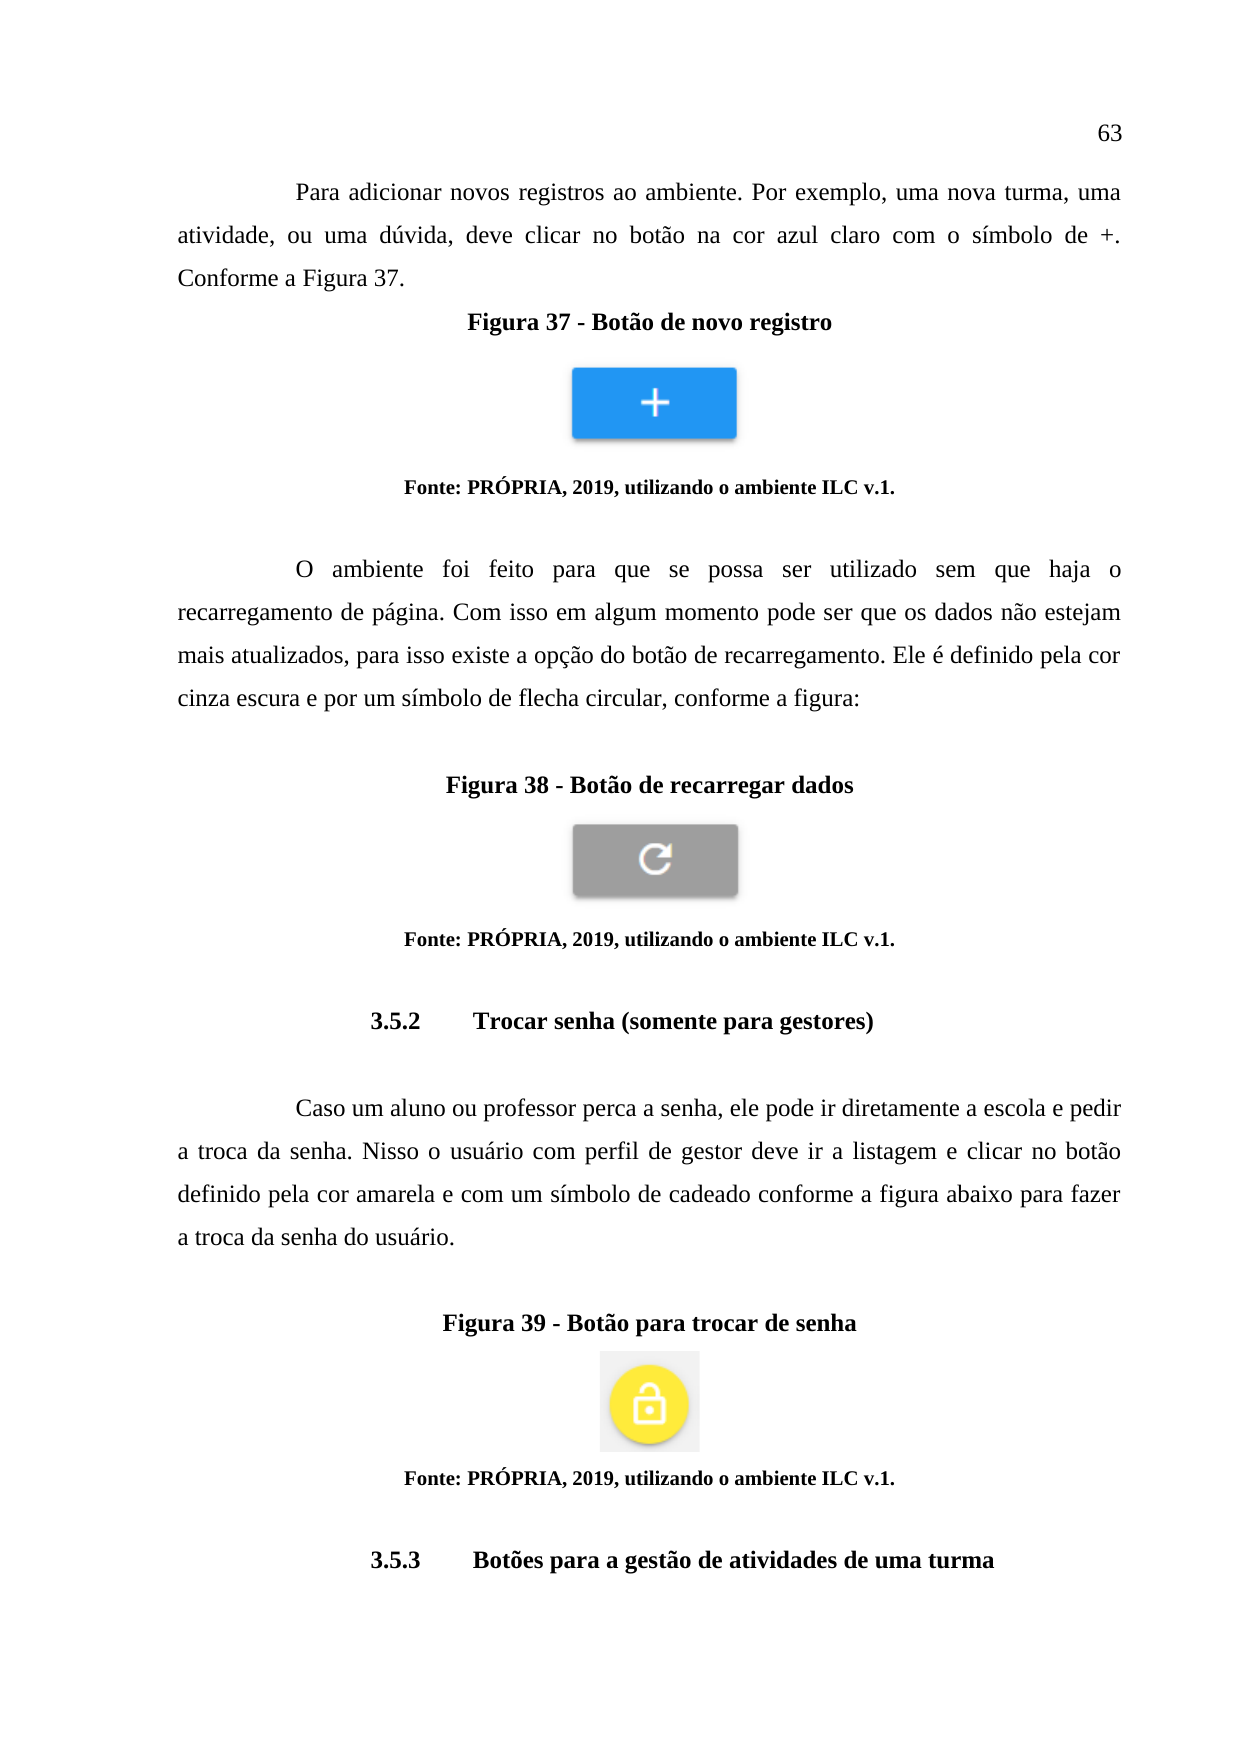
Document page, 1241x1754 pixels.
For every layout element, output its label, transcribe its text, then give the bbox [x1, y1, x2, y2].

subtitle Botões para a gestão de atividades de uma turma [252, 1545, 1122, 1574]
text O ambiente foi feito para que se possa ser utilizado sem que haja o recarregamento de página. Com isso em algum momento pode ser que os dados não estejam mais atualizados, para isso existe a opção do botão de recarregamento. Ele é definido pela cor cinza escura e por um símbolo de flecha circular, conforme a figura: [177, 554, 1122, 712]
picture [599, 1351, 700, 1452]
text Caso um aluno ou professor perca a senha, ele pode ir diretamente a escola e pedir a troca da senha. Nisso o usuário com perfil de gestor deve ir a listagem e clicar no botão definido pela cor amarela e com um símbolo de cadeado conforme a figura abaixo para fazer a troca da senha do usuário. [177, 1093, 1122, 1251]
picture [537, 812, 762, 913]
subtitle Trocar senha (somente para gestores) [252, 1006, 1122, 1035]
text Para adicionar novos registros ao ambiente. Por exemplo, uma nova turma, uma atividade, ou uma dúvida, deve clicar no botão na cor azul claro com o símbolo de +. Conforme a Figura 37. [177, 177, 1122, 292]
text Fonte: PRÓPRIA, 2019, utilizando o ambiente ILC v.1. [177, 927, 1122, 951]
text Fonte: PRÓPRIA, 2019, utilizando o ambiente ILC v.1. [177, 1466, 1122, 1490]
picture [541, 349, 759, 461]
text Fonte: PRÓPRIA, 2019, utilizando o ambiente ILC v.1. [177, 475, 1122, 499]
